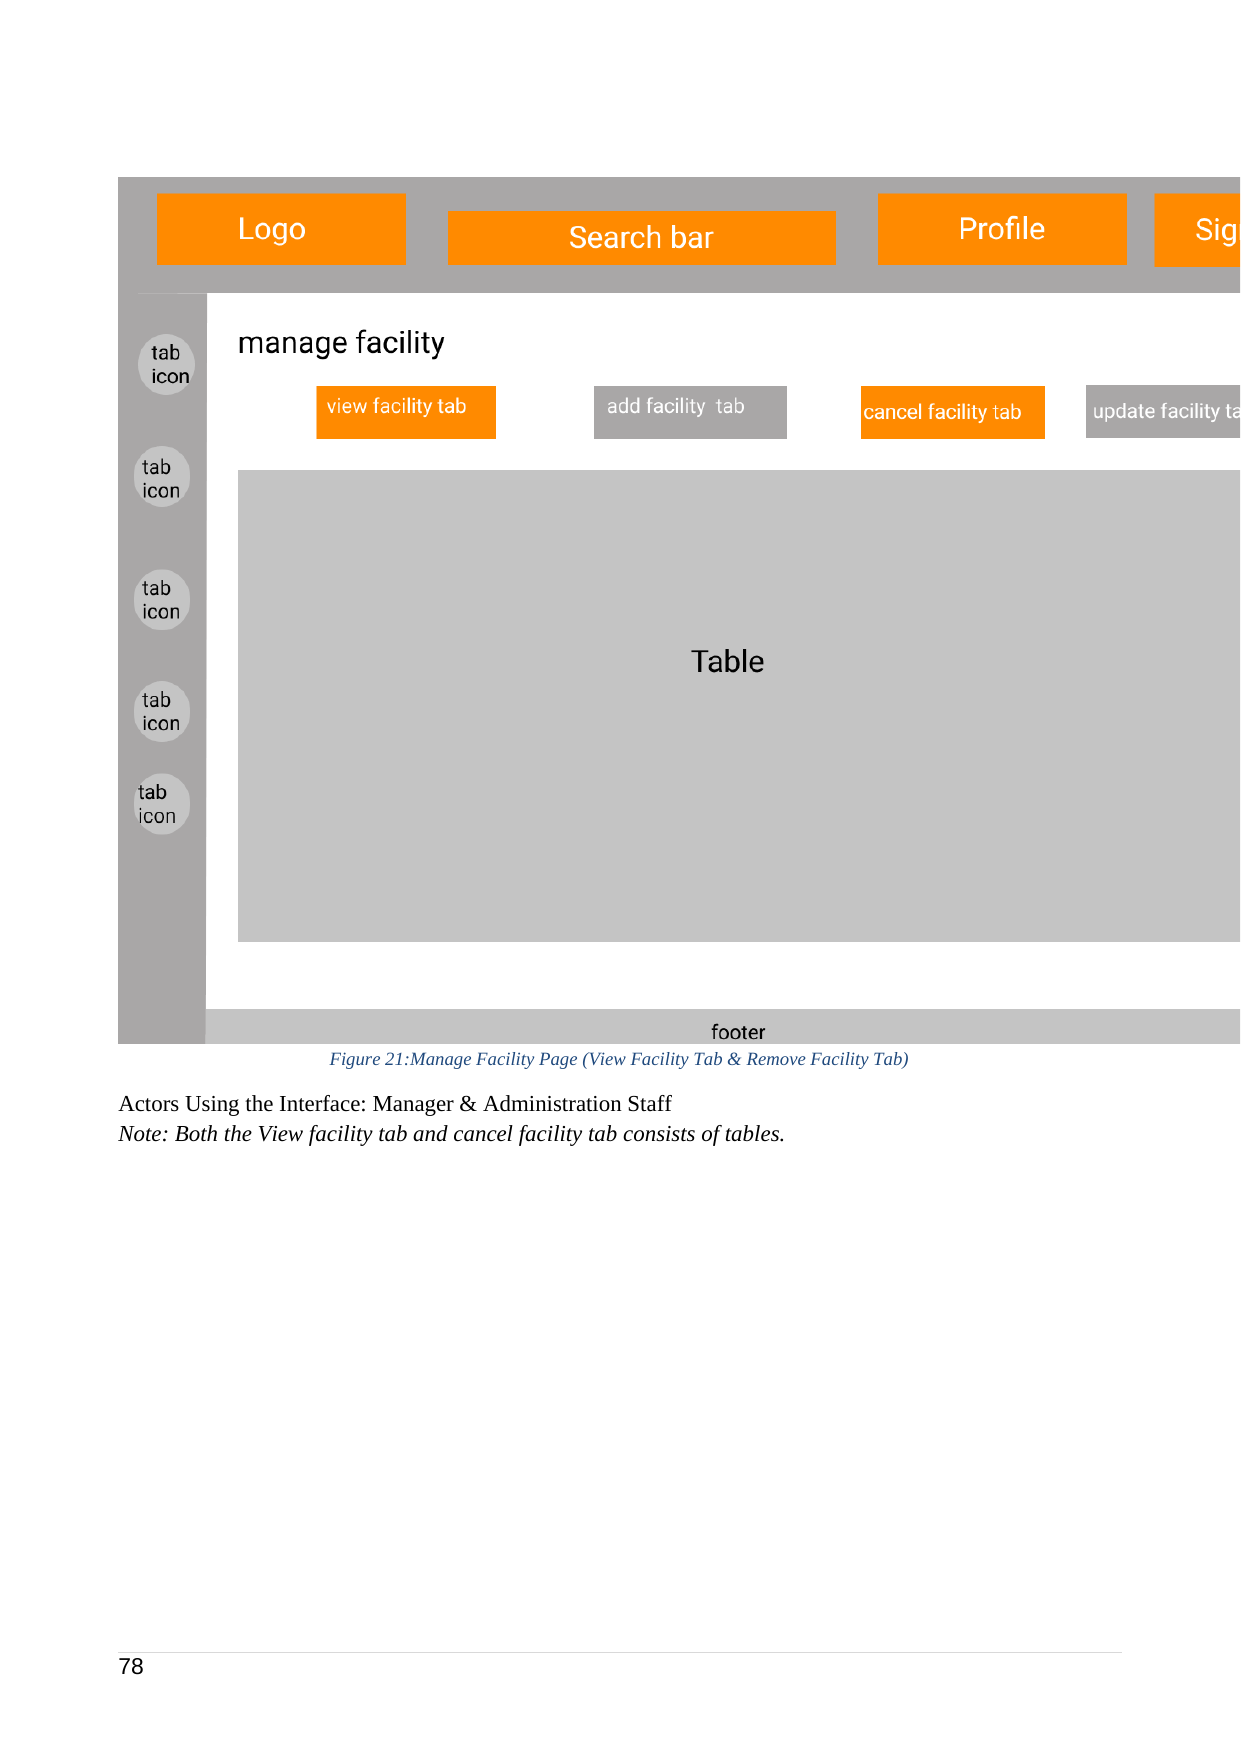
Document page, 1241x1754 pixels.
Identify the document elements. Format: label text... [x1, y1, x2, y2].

picture [118, 177, 1241, 1044]
text Note: Both the View facility tab and cancel facility tab consists of tables. [118, 1120, 1122, 1147]
text Actors Using the Interface: Manager & Administration Staff [118, 1090, 1122, 1116]
text Figure 21:Manage Facility Page (View Facility Tab & Remove Facility Tab) [118, 1048, 1122, 1069]
